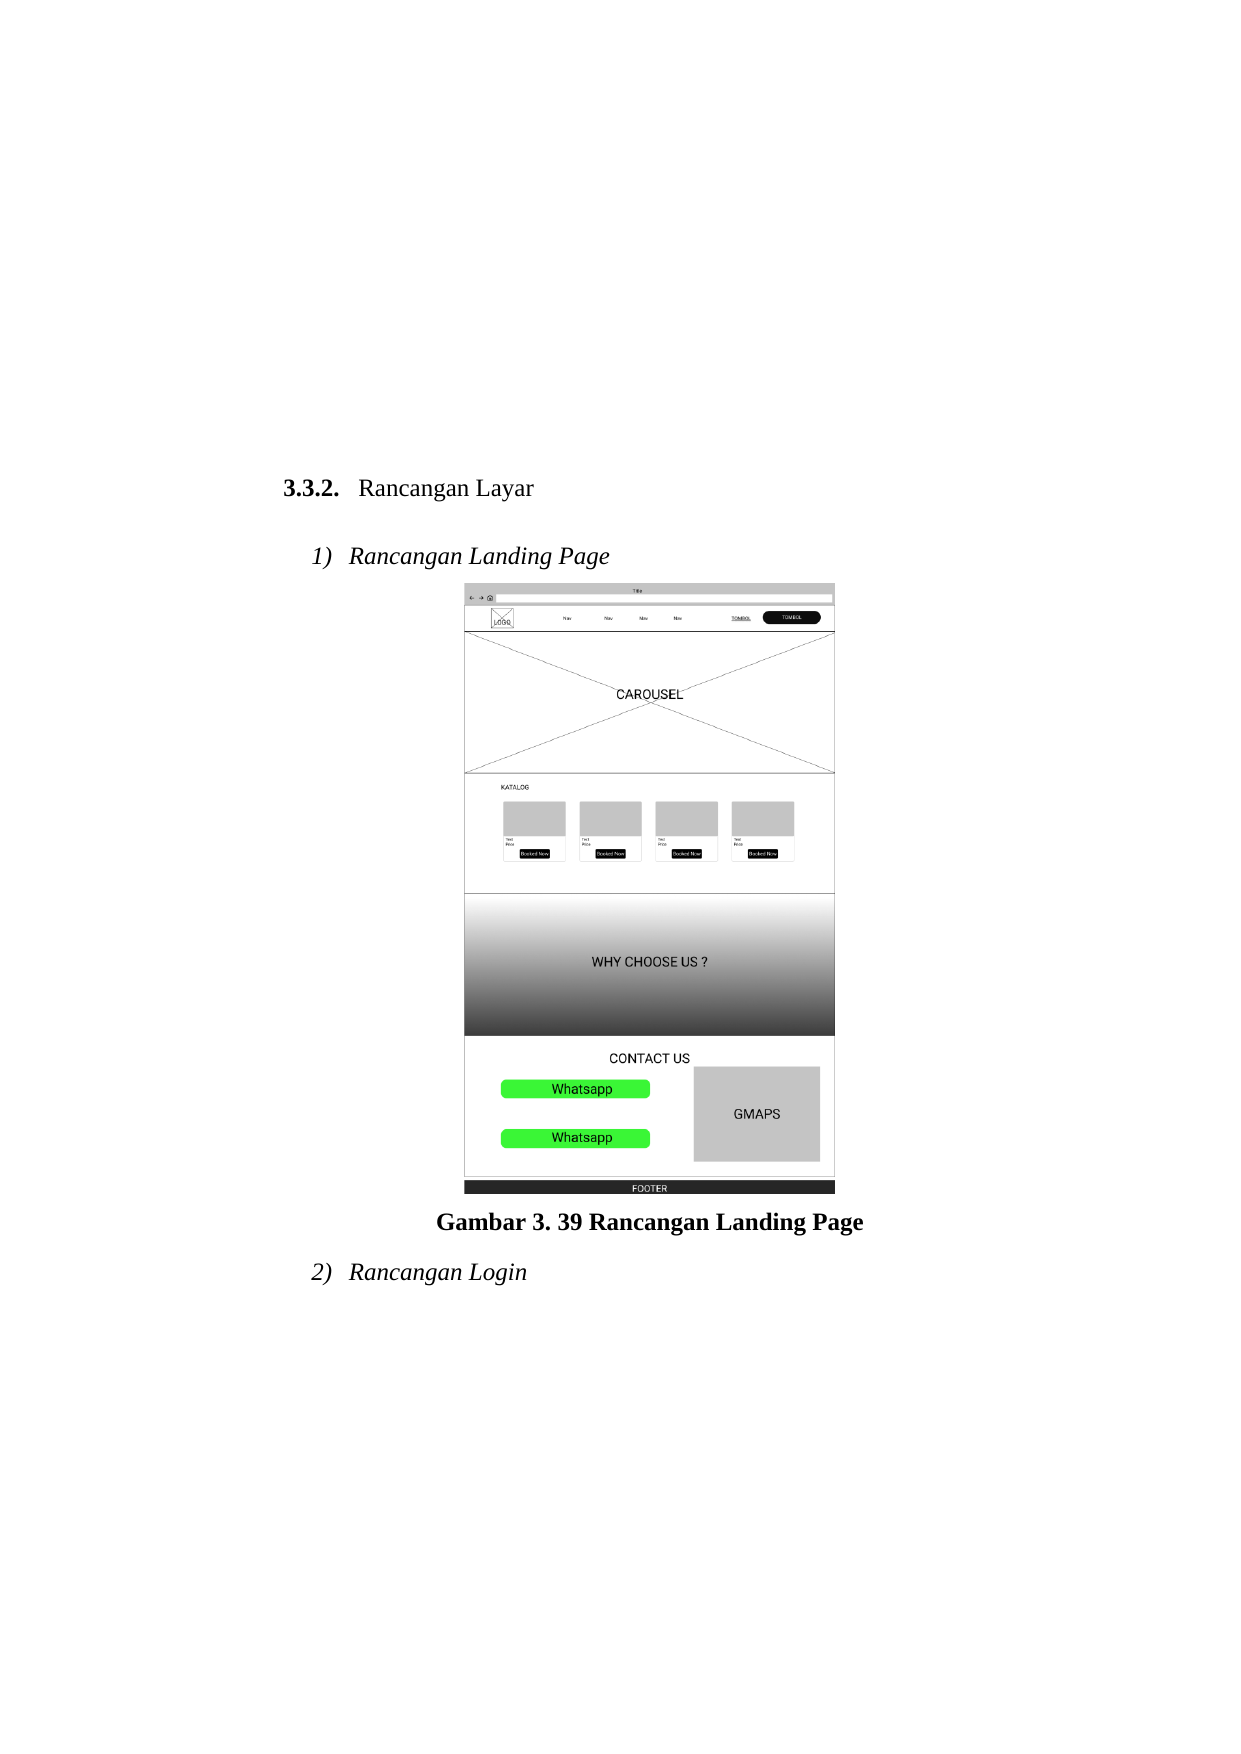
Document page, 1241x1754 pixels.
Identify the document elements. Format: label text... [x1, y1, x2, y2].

text Gambar 3. 39 Rancangan Landing Page [236, 1207, 1063, 1236]
list Rancangan Landing Page [311, 541, 1063, 569]
list Rancangan Login [311, 1257, 1063, 1286]
subtitle Rancangan Layar [283, 473, 1063, 501]
picture [464, 583, 835, 1194]
